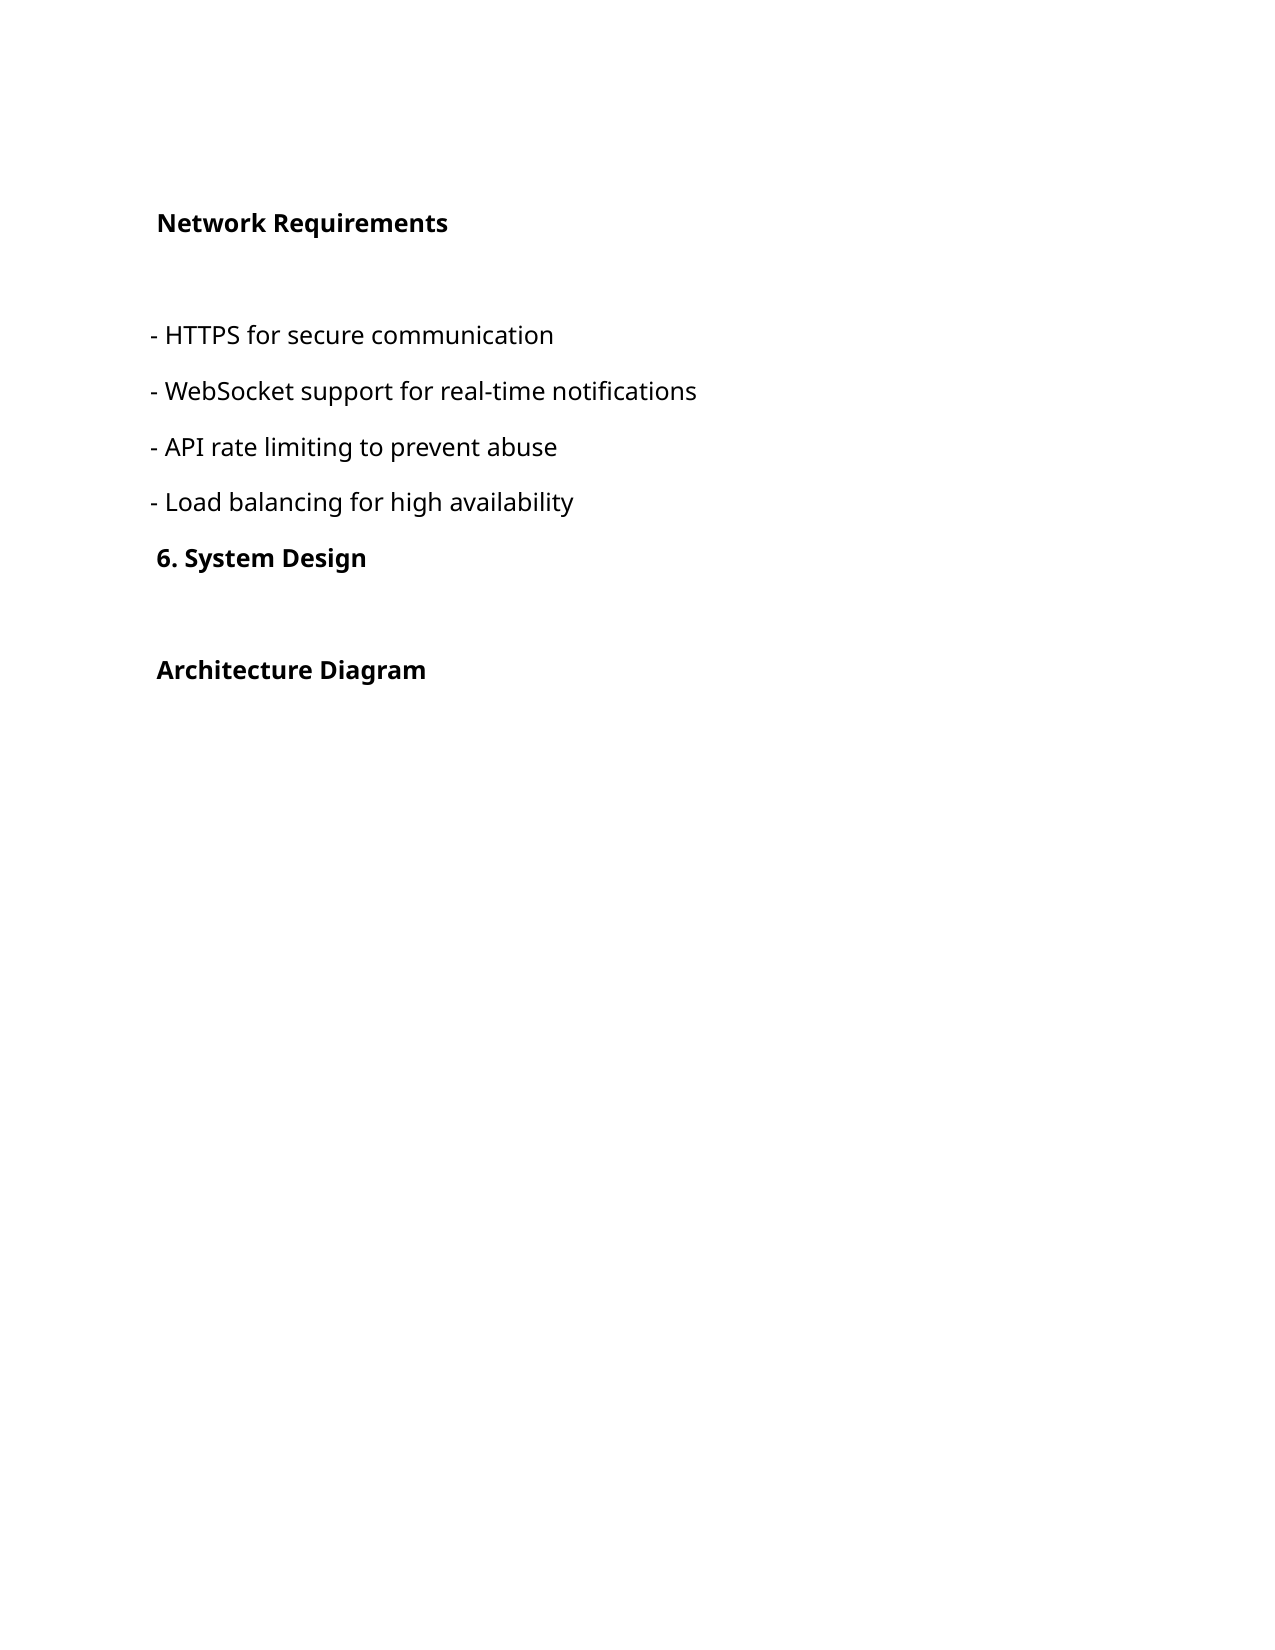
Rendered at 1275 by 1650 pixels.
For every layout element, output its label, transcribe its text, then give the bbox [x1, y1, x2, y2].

text Architecture Diagram [150, 652, 1125, 687]
text 6. System Design [150, 541, 1125, 575]
text - API rate limiting to prevent abuse [150, 429, 1125, 463]
text Network Requirements [150, 206, 1125, 240]
text - HTTPS for secure communication [150, 317, 1125, 352]
text - Load balancing for high availability [150, 485, 1125, 519]
text - WebSocket support for real-time notifications [150, 373, 1125, 407]
